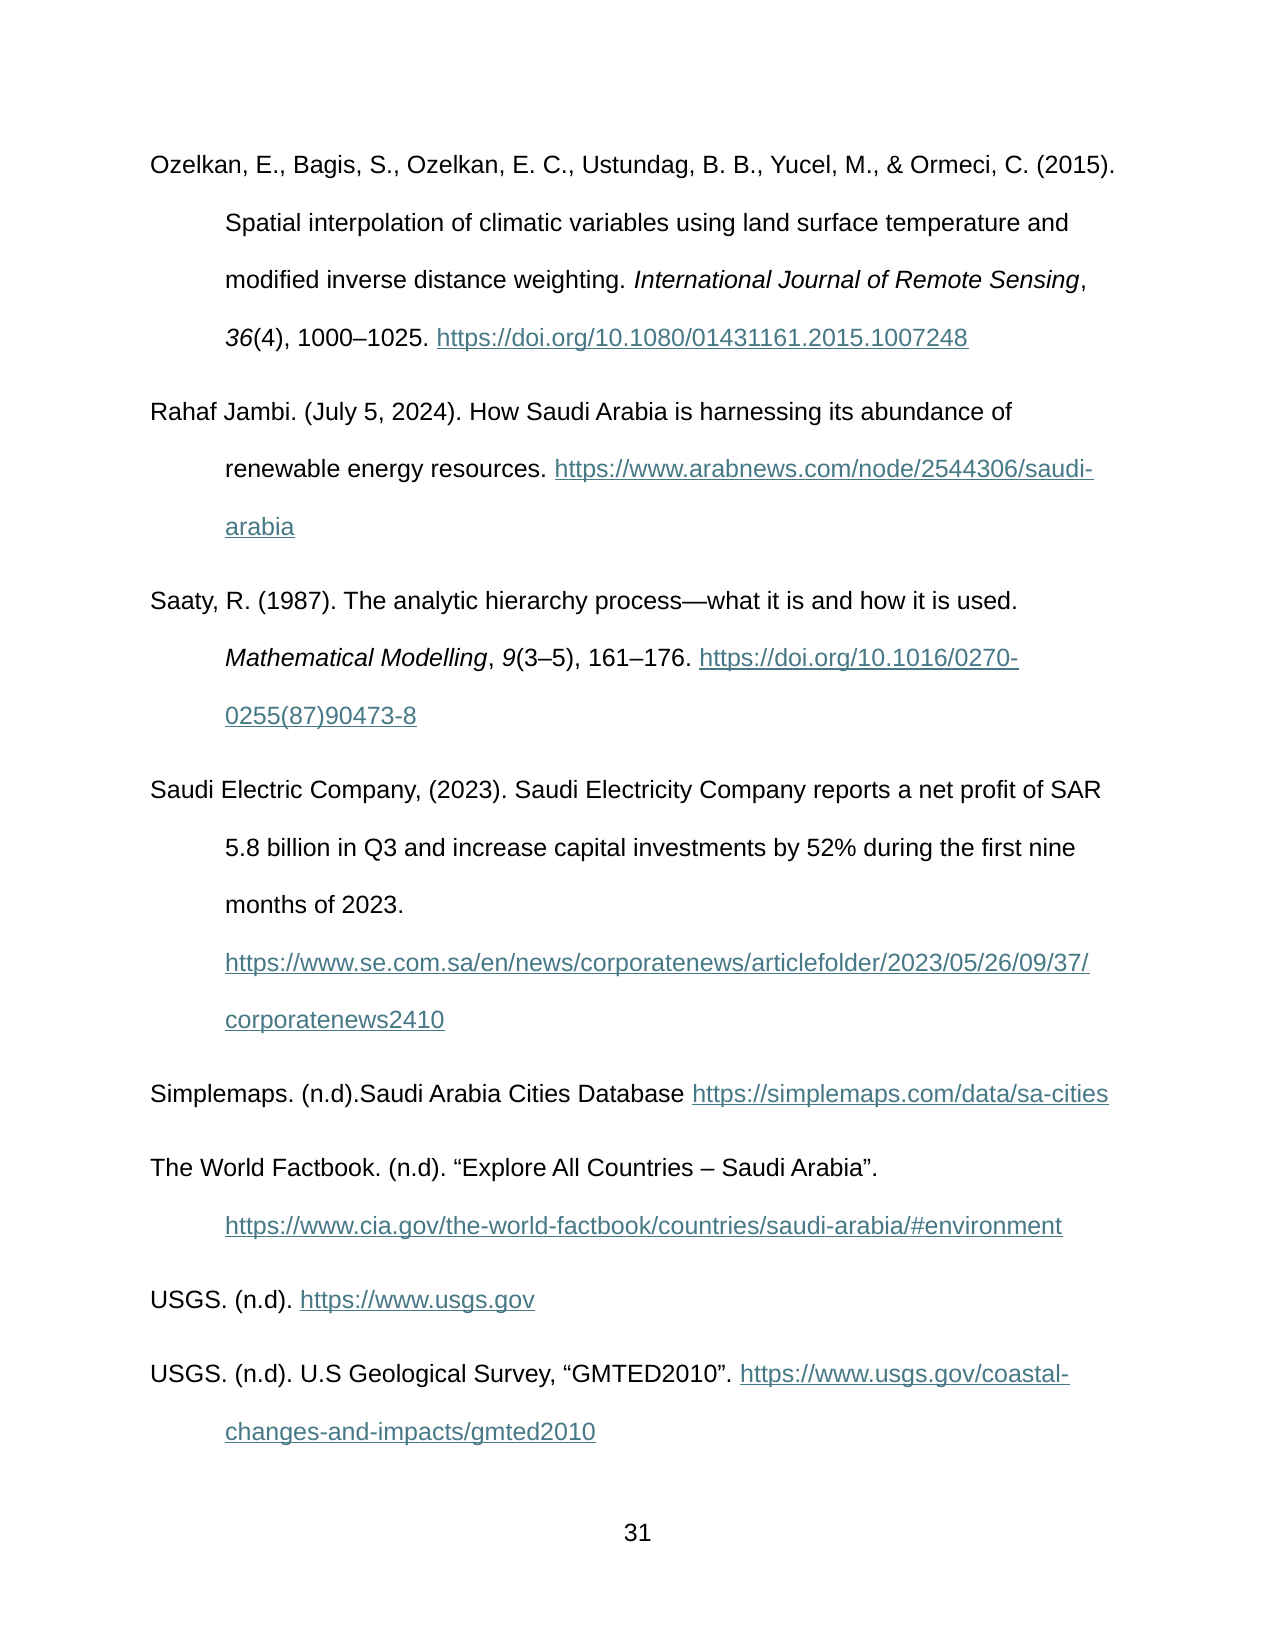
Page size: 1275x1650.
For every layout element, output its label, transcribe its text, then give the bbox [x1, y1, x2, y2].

text USGS. (n.d). https://www.usgs.gov [150, 1285, 1125, 1314]
text Saaty, R. (1987). The analytic hierarchy process—what it is and how it is used. Mathematical Modelling, 9(3–5), 161–176. https://doi.org/10.1016/0270-0255(87)90473-8 [150, 586, 1125, 729]
text Ozelkan, E., Bagis, S., Ozelkan, E. C., Ustundag, B. B., Yucel, M., & Ormeci, C. (2015). Spatial interpolation of climatic variables using land surface temperature and modified inverse distance weighting. International Journal of Remote Sensing, 36(4), 1000–1025. https://doi.org/10.1080/01431161.2015.1007248 [150, 150, 1125, 351]
text Rahaf Jambi. (July 5, 2024). How Saudi Arabia is harnessing its abundance of renewable energy resources. https://www.arabnews.com/node/2544306/saudi-arabia [150, 397, 1125, 540]
text Simplemaps. (n.d).Saudi Arabia Cities Database https://simplemaps.com/data/sa-cities [150, 1079, 1125, 1108]
text The World Factbook. (n.d). “Explore All Countries – Saudi Arabia”. https://www.cia.gov/the-world-factbook/countries/saudi-arabia/#environment [150, 1153, 1125, 1239]
text Saudi Electric Company, (2023). Saudi Electricity Company reports a net profit of SAR 5.8 billion in Q3 and increase capital investments by 52% during the first nine months of 2023. https://www.se.com.sa/en/news/corporatenews/articlefolder/2023/05/26/09/37/corporatenews2410 [150, 775, 1125, 1034]
text USGS. (n.d). U.S Geological Survey, “GMTED2010”. https://www.usgs.gov/coastal-changes-and-impacts/gmted2010 [150, 1359, 1125, 1445]
